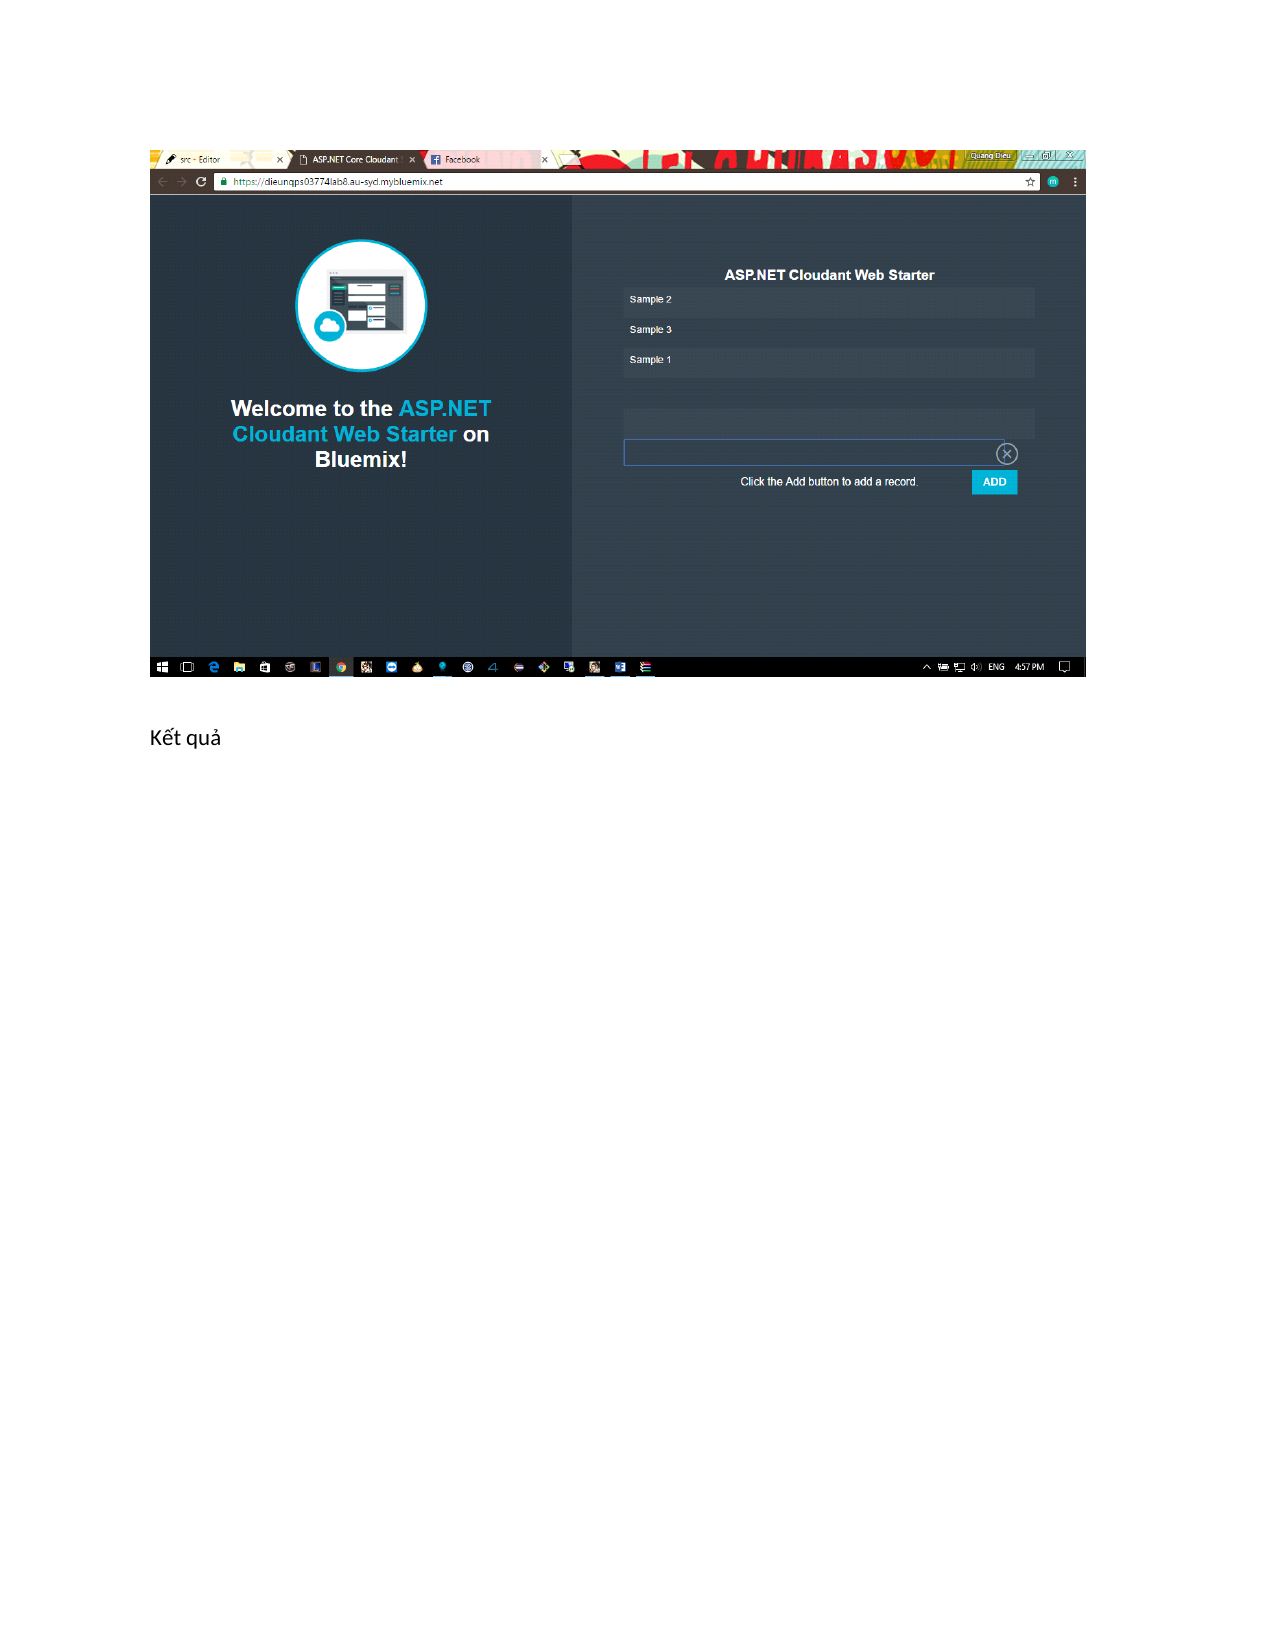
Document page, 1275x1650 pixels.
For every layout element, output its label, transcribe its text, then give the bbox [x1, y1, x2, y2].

picture [150, 150, 1086, 677]
text Kết quả [150, 723, 1125, 751]
